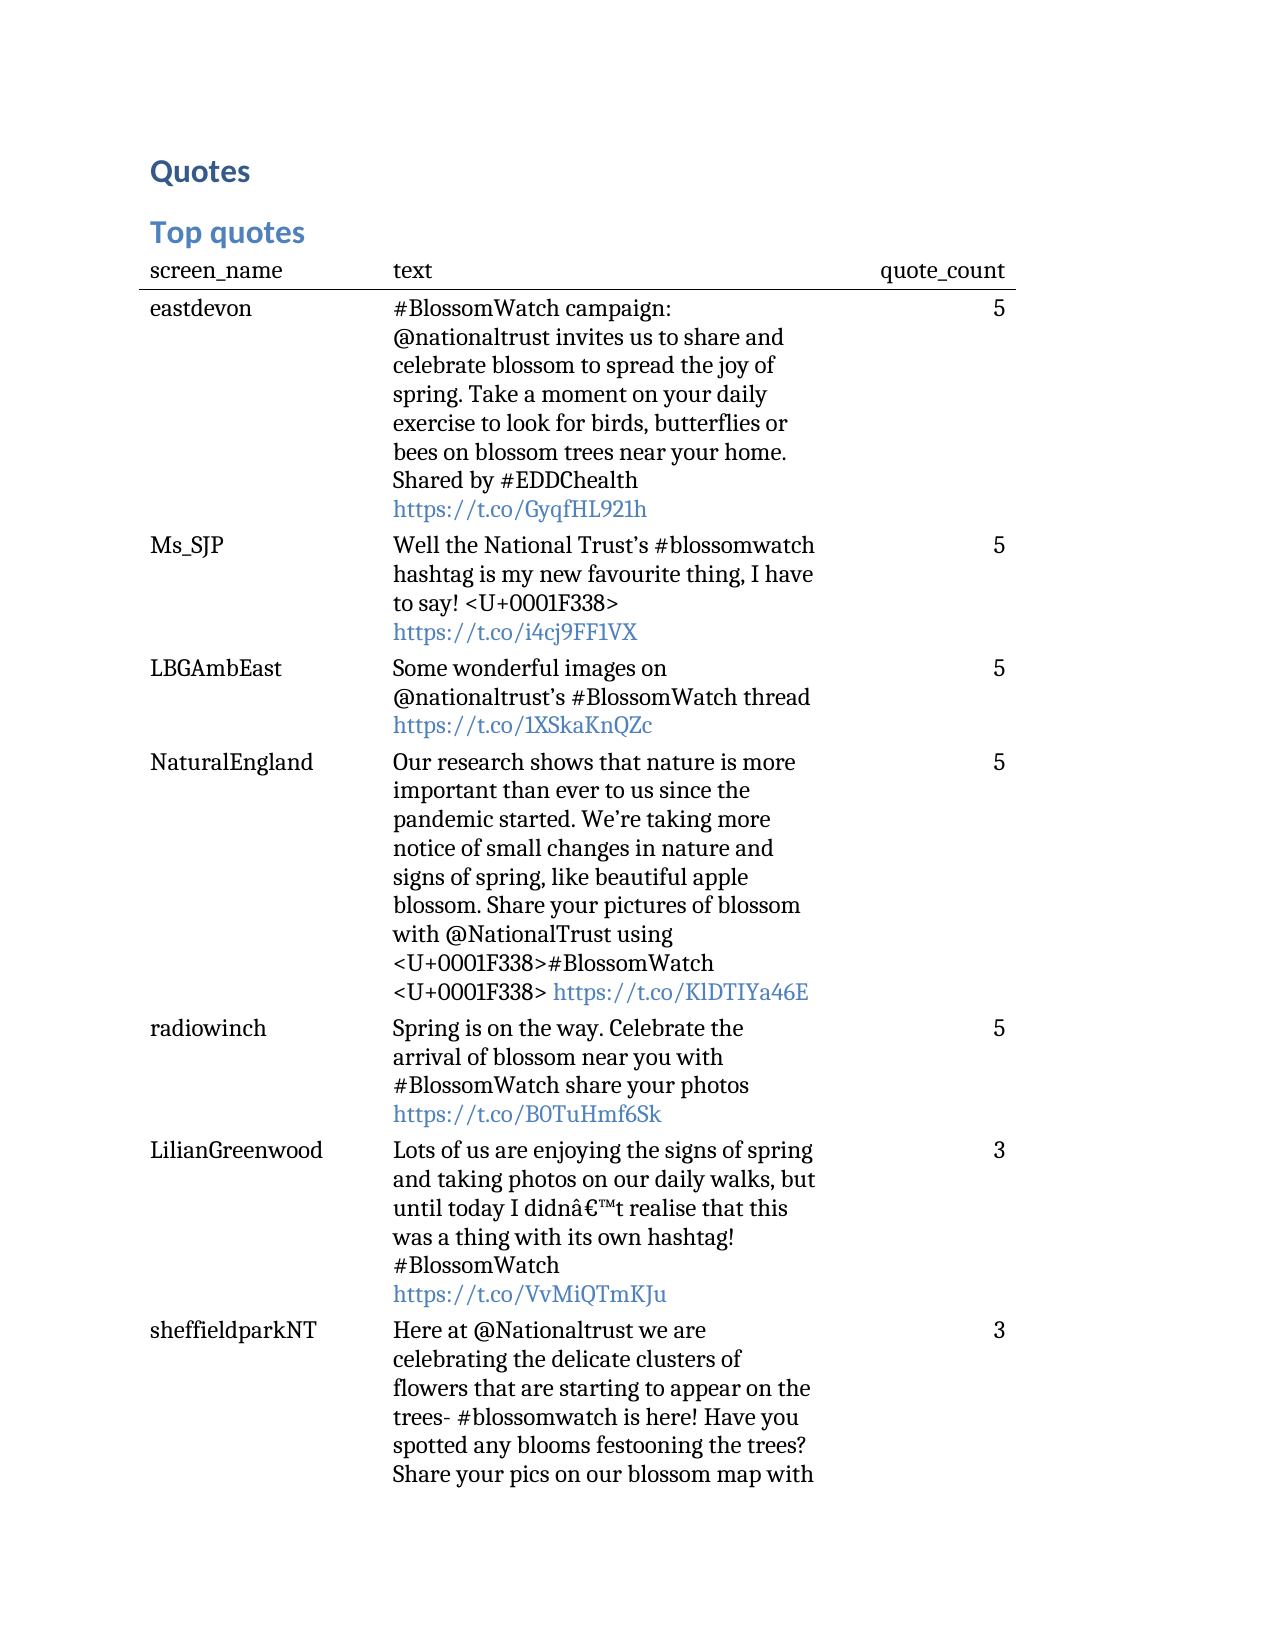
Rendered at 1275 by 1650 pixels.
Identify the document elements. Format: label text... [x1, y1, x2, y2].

table_cell Spring is on the way. Celebrate the arrival of blossom near you with #BlossomWatch share your photos https://t.co/B0TuHmf6Sk [382, 1010, 827, 1133]
table_cell Our research shows that nature is more important than ever to us since the pandemic started. We’re taking more notice of small changes in nature and signs of spring, like beautiful apple blossom. Share your pictures of blossom with @NationalTrust using <U+0001F338>#BlossomWatch <U+0001F338> https://t.co/KlDTIYa46E [382, 744, 827, 1010]
table_header quote_count [827, 252, 1016, 288]
table_header text [382, 252, 827, 288]
table_cell Well the National Trust’s #blossomwatch hashtag is my new favourite thing, I have to say! <U+0001F338> https://t.co/i4cj9FF1VX [382, 528, 827, 650]
table_cell 5 [827, 1010, 1016, 1133]
table_cell Lots of us are enjoying the signs of spring and taking photos on our daily walks, but until today I didnâ€™t realise that this was a thing with its own hashtag! #BlossomWatch https://t.co/VvMiQTmKJu [382, 1133, 827, 1313]
table_cell 5 [827, 744, 1016, 1010]
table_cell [382, 1313, 827, 1489]
table_cell radiowinch [139, 1010, 382, 1133]
table_cell eastdevon [139, 290, 382, 528]
table_cell 5 [827, 290, 1016, 528]
table_cell LilianGreenwood [139, 1133, 382, 1313]
table_cell Ms_SJP [139, 528, 382, 650]
table_cell 5 [827, 650, 1016, 744]
table_cell 3 [827, 1133, 1016, 1313]
table_cell LBGAmbEast [139, 650, 382, 744]
subtitle Quotes [150, 150, 1125, 191]
table_header screen_name [139, 252, 382, 288]
table_cell #BlossomWatch campaign: @nationaltrust invites us to share and celebrate blossom to spread the joy of spring. Take a moment on your daily exercise to look for birds, butterflies or bees on blossom trees near your home. Shared by #EDDChealth https://t.co/GyqfHL921h [382, 290, 827, 528]
subtitle Top quotes [150, 212, 1125, 252]
table_cell Some wonderful images on @nationaltrust’s #BlossomWatch thread https://t.co/1XSkaKnQZc [382, 650, 827, 744]
table_cell NaturalEngland [139, 744, 382, 1010]
table_cell 5 [827, 528, 1016, 650]
table_cell 3 [827, 1313, 1016, 1489]
table_cell sheffieldparkNT [139, 1313, 382, 1489]
